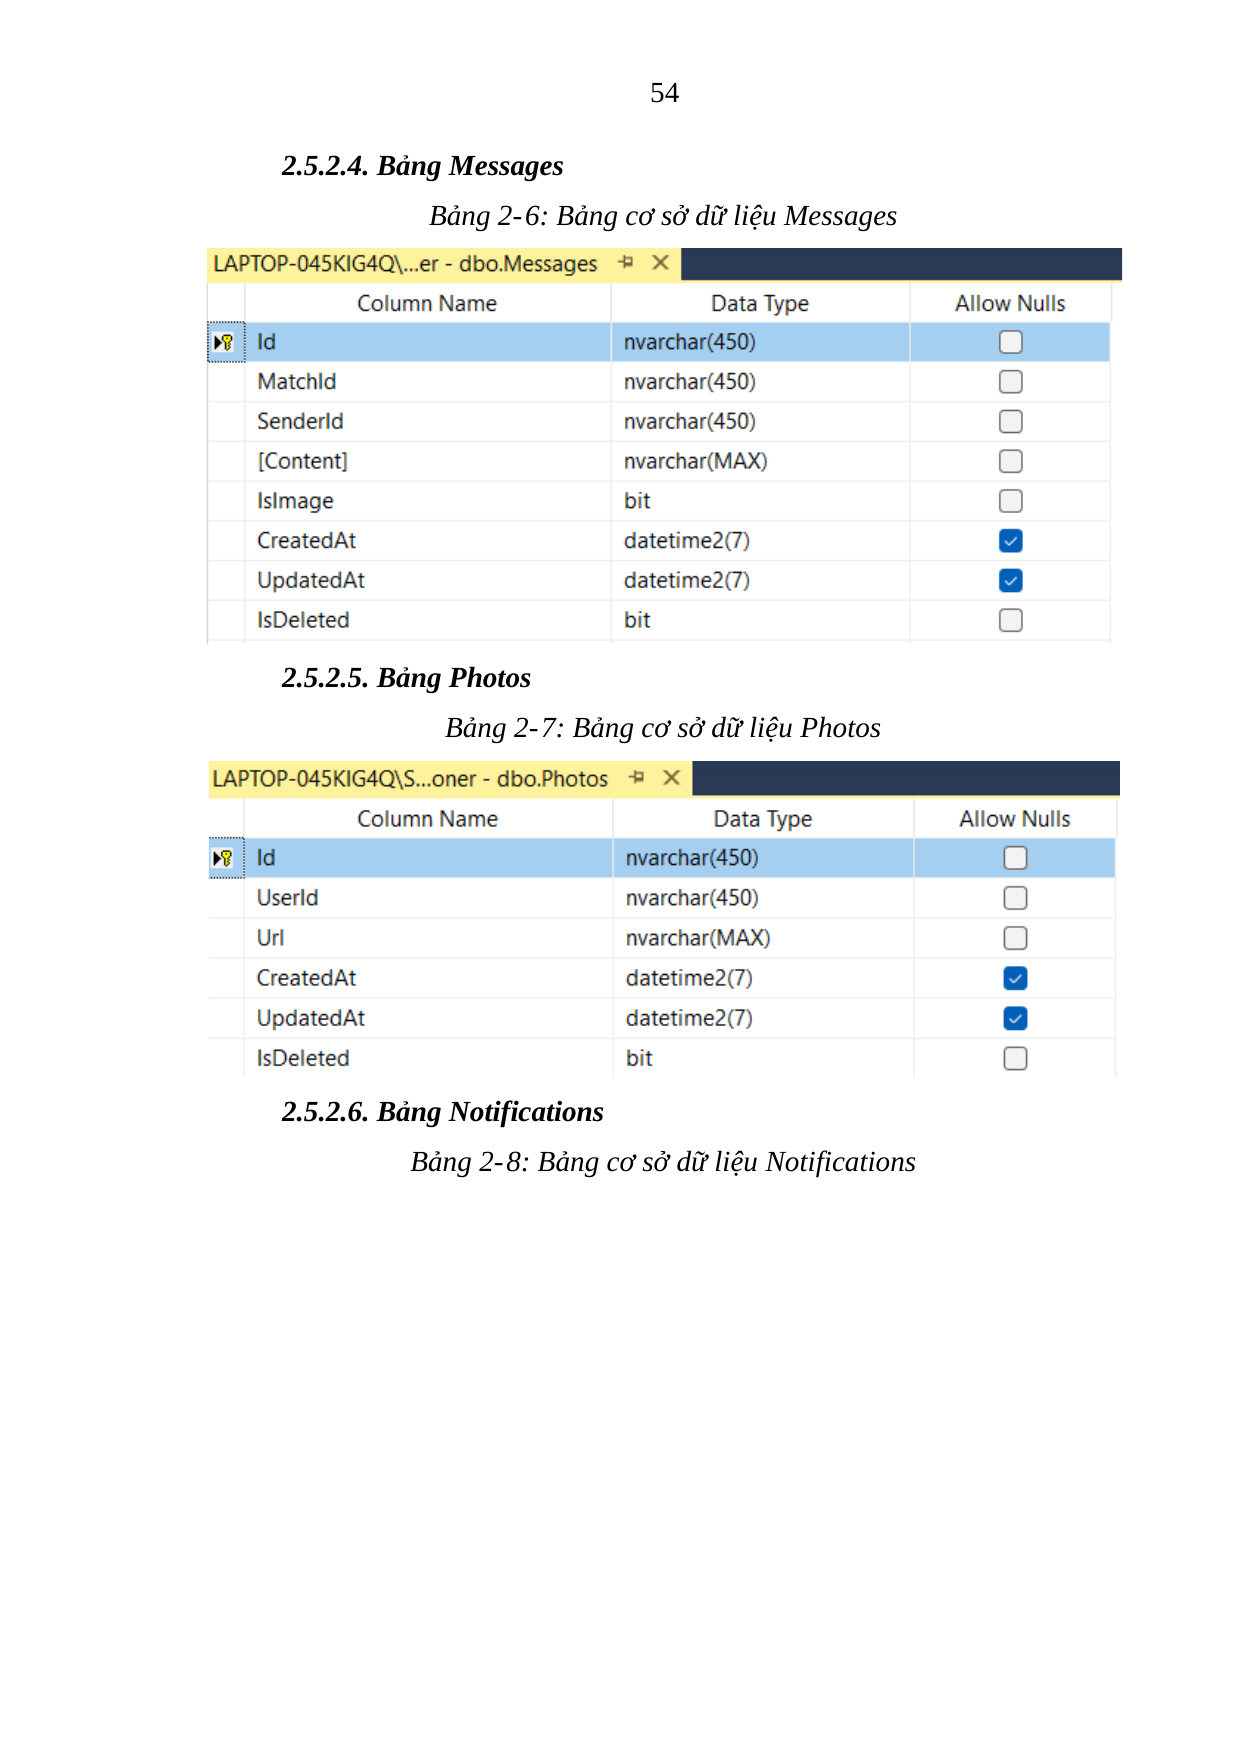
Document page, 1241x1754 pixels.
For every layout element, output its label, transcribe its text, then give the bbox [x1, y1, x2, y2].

text Bảng Photos [282, 660, 1122, 694]
text Bảng 2-6: Bảng cơ sở dữ liệu Messages [207, 198, 1122, 232]
text Bảng 2-7: Bảng cơ sở dữ liệu Photos [207, 711, 1122, 744]
text Bảng Notifications [282, 1094, 1122, 1128]
text Bảng 2-8: Bảng cơ sở dữ liệu Notifications [207, 1144, 1122, 1178]
text Bảng Messages [282, 148, 1122, 181]
picture [208, 761, 1120, 1078]
picture [206, 248, 1123, 644]
